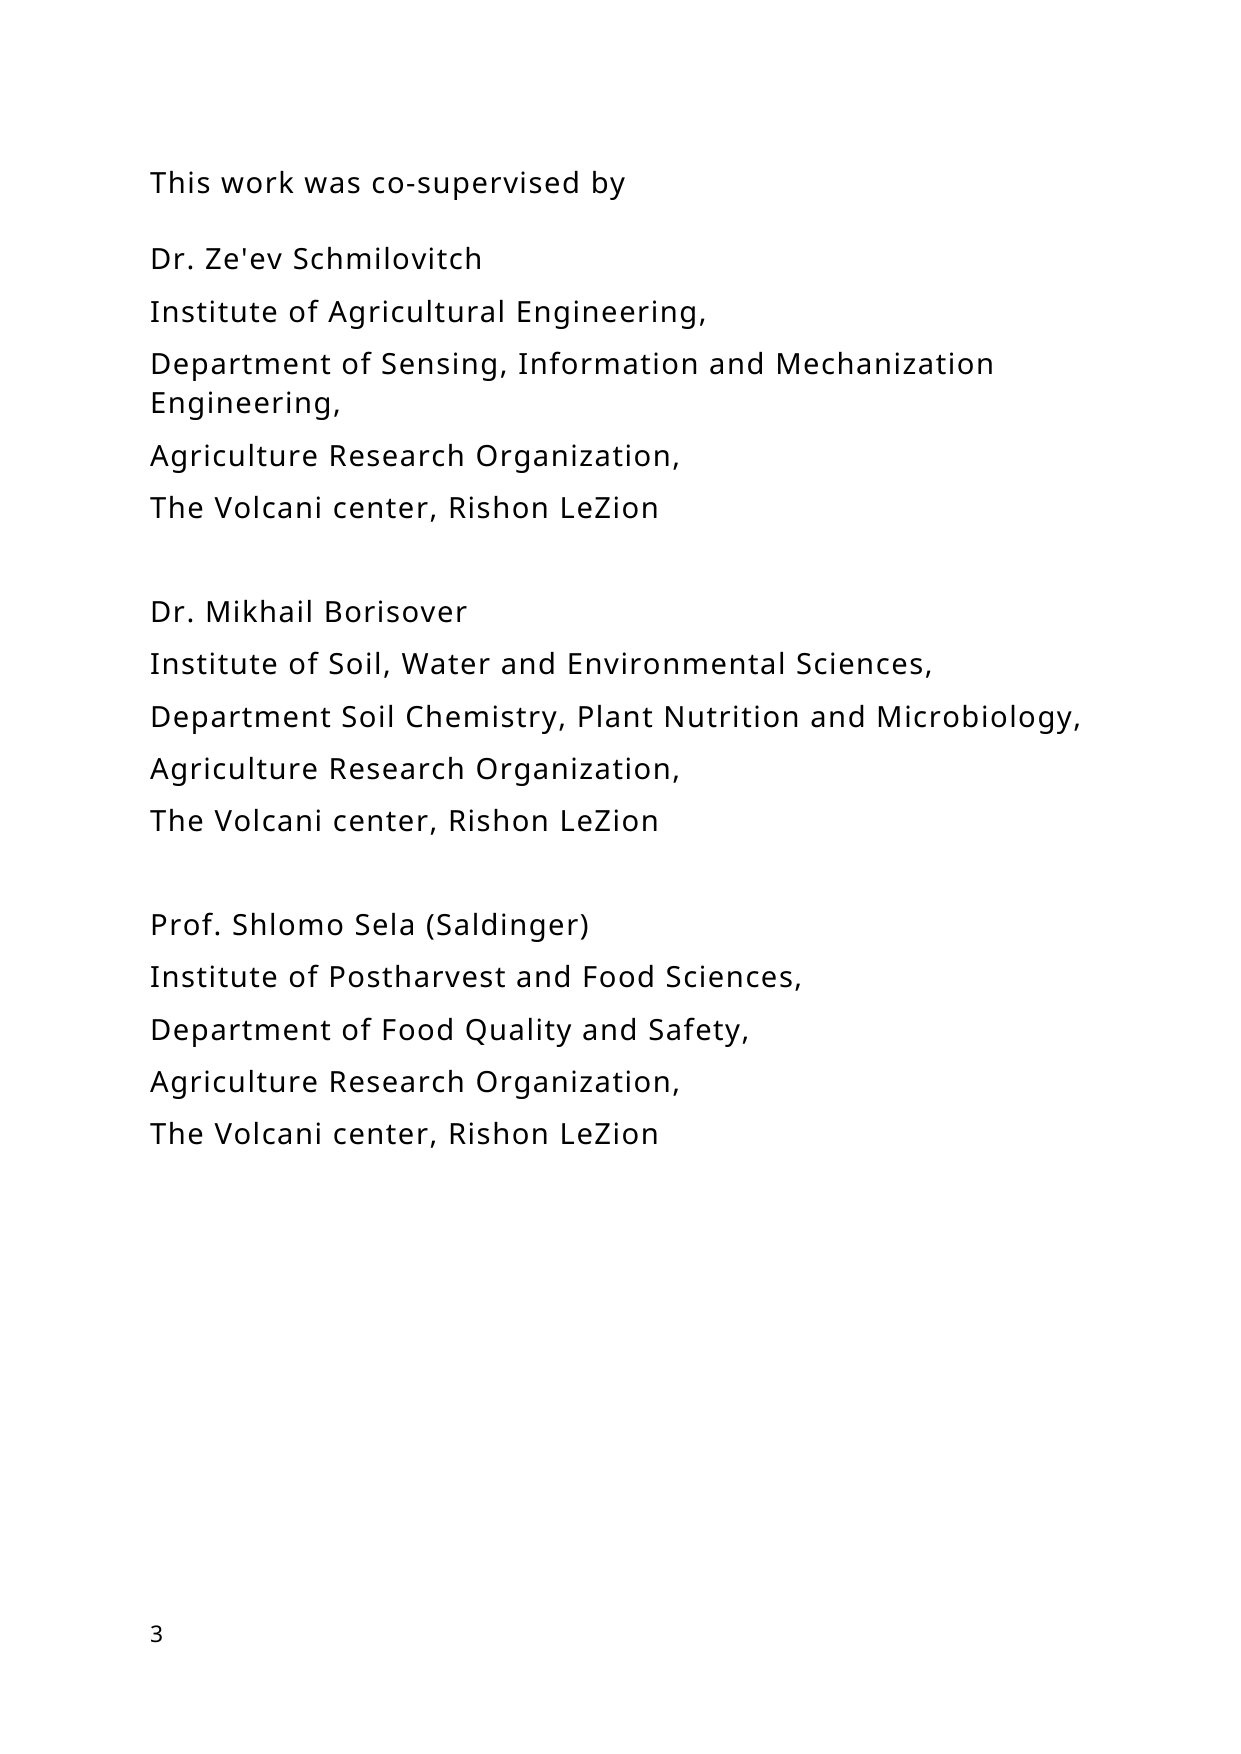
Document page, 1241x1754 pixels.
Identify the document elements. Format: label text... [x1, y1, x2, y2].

subtitle Department of Sensing, Information and Mechanization Engineering, [150, 343, 1090, 422]
subtitle Prof. Shlomo Sela (Saldinger) [150, 904, 1090, 944]
subtitle Dr. Mikhail Borisover [150, 591, 1090, 631]
subtitle The Volcani center, Rishon LeZion [150, 1113, 1090, 1153]
subtitle Agriculture Research Organization, [150, 435, 1090, 474]
subtitle Institute of Postharvest and Food Sciences, [150, 957, 1090, 996]
subtitle The Volcani center, Rishon LeZion [150, 487, 1090, 527]
subtitle Dr. Ze'ev Schmilovitch [150, 239, 1090, 278]
subtitle Department Soil Chemistry, Plant Nutrition and Microbiology, [150, 696, 1090, 736]
subtitle Agriculture Research Organization, [150, 1061, 1090, 1101]
subtitle Agriculture Research Organization, [150, 748, 1090, 788]
subtitle Department of Food Quality and Safety, [150, 1009, 1090, 1049]
subtitle This work was co-supervised by [150, 162, 1090, 202]
subtitle Institute of Soil, Water and Environmental Sciences, [150, 644, 1090, 683]
subtitle Institute of Agricultural Engineering, [150, 291, 1090, 331]
subtitle The Volcani center, Rishon LeZion [150, 800, 1090, 840]
